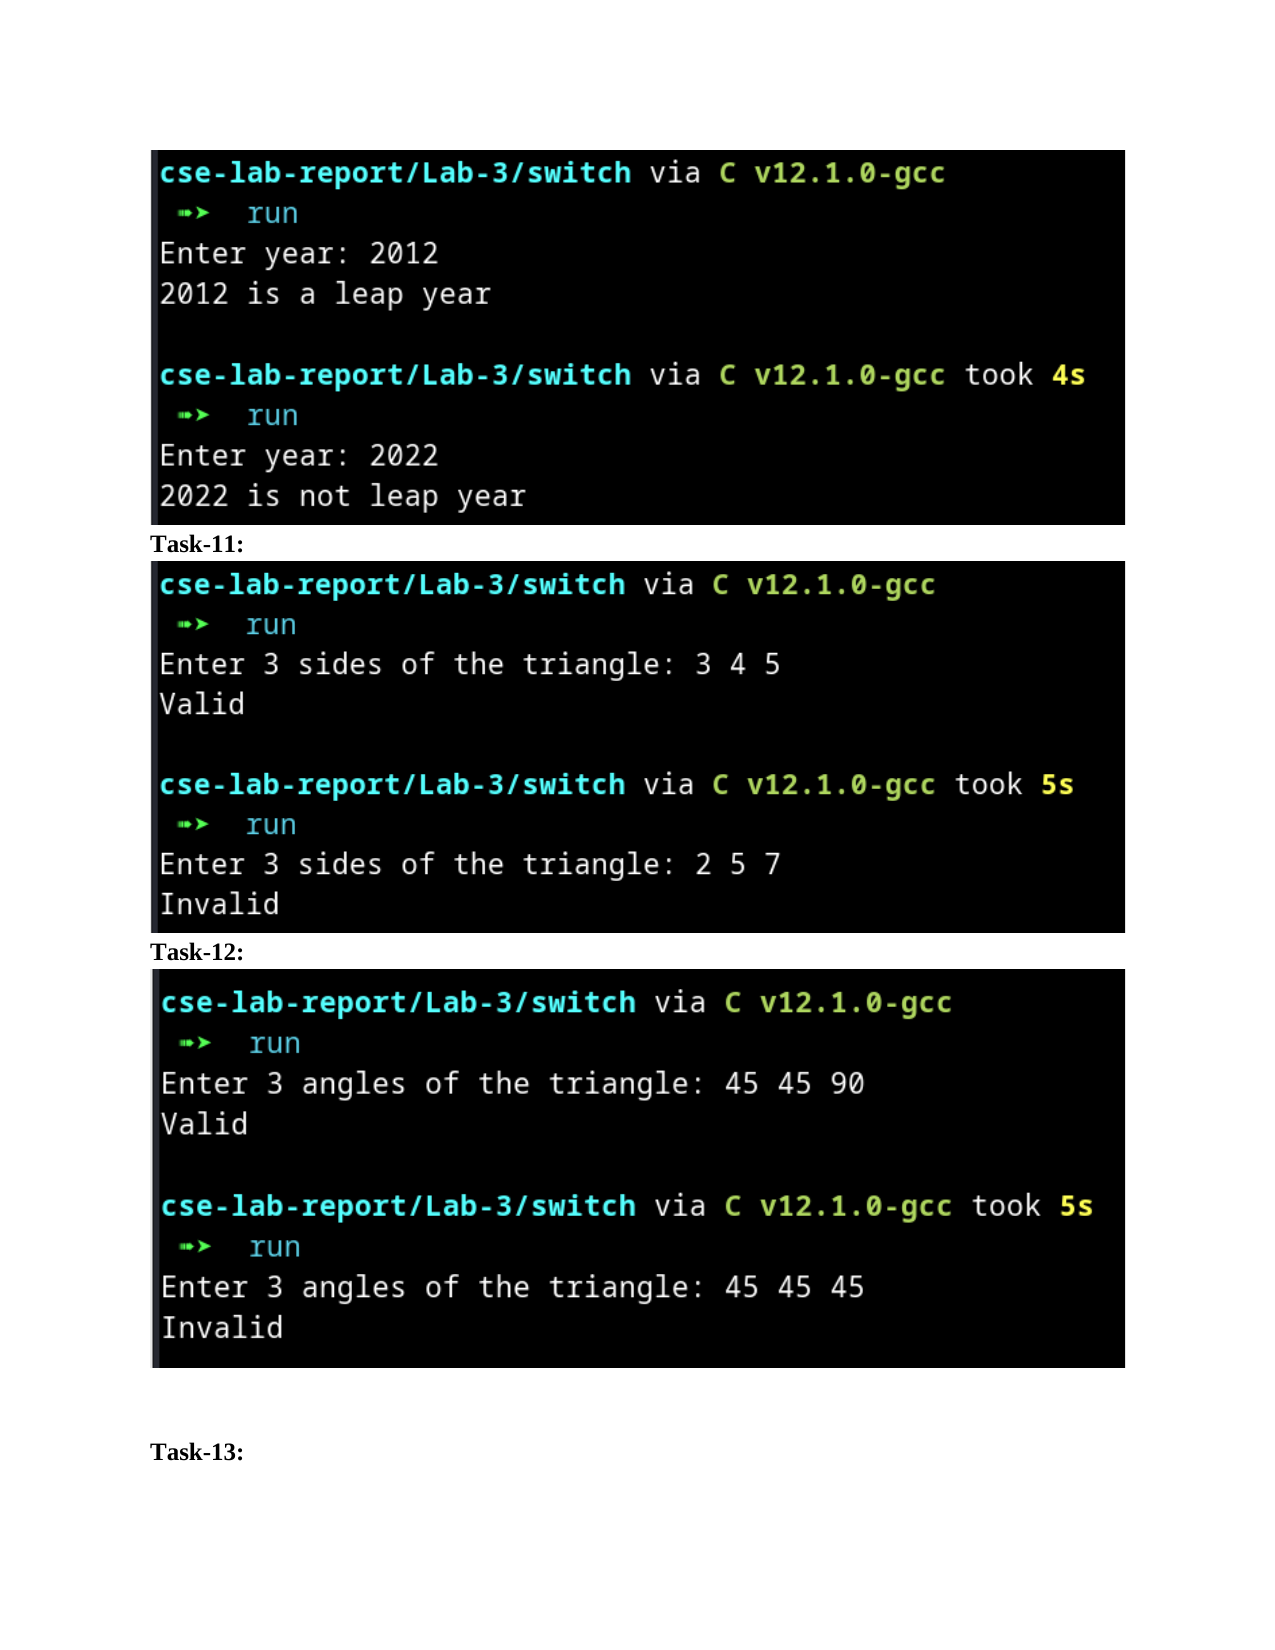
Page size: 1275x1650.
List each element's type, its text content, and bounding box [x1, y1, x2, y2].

text Task-12: [150, 937, 1125, 965]
picture [150, 969, 1125, 1368]
text Task-13: [150, 1437, 1125, 1466]
picture [150, 561, 1125, 933]
picture [150, 150, 1125, 525]
text Task-11: [150, 529, 1125, 558]
